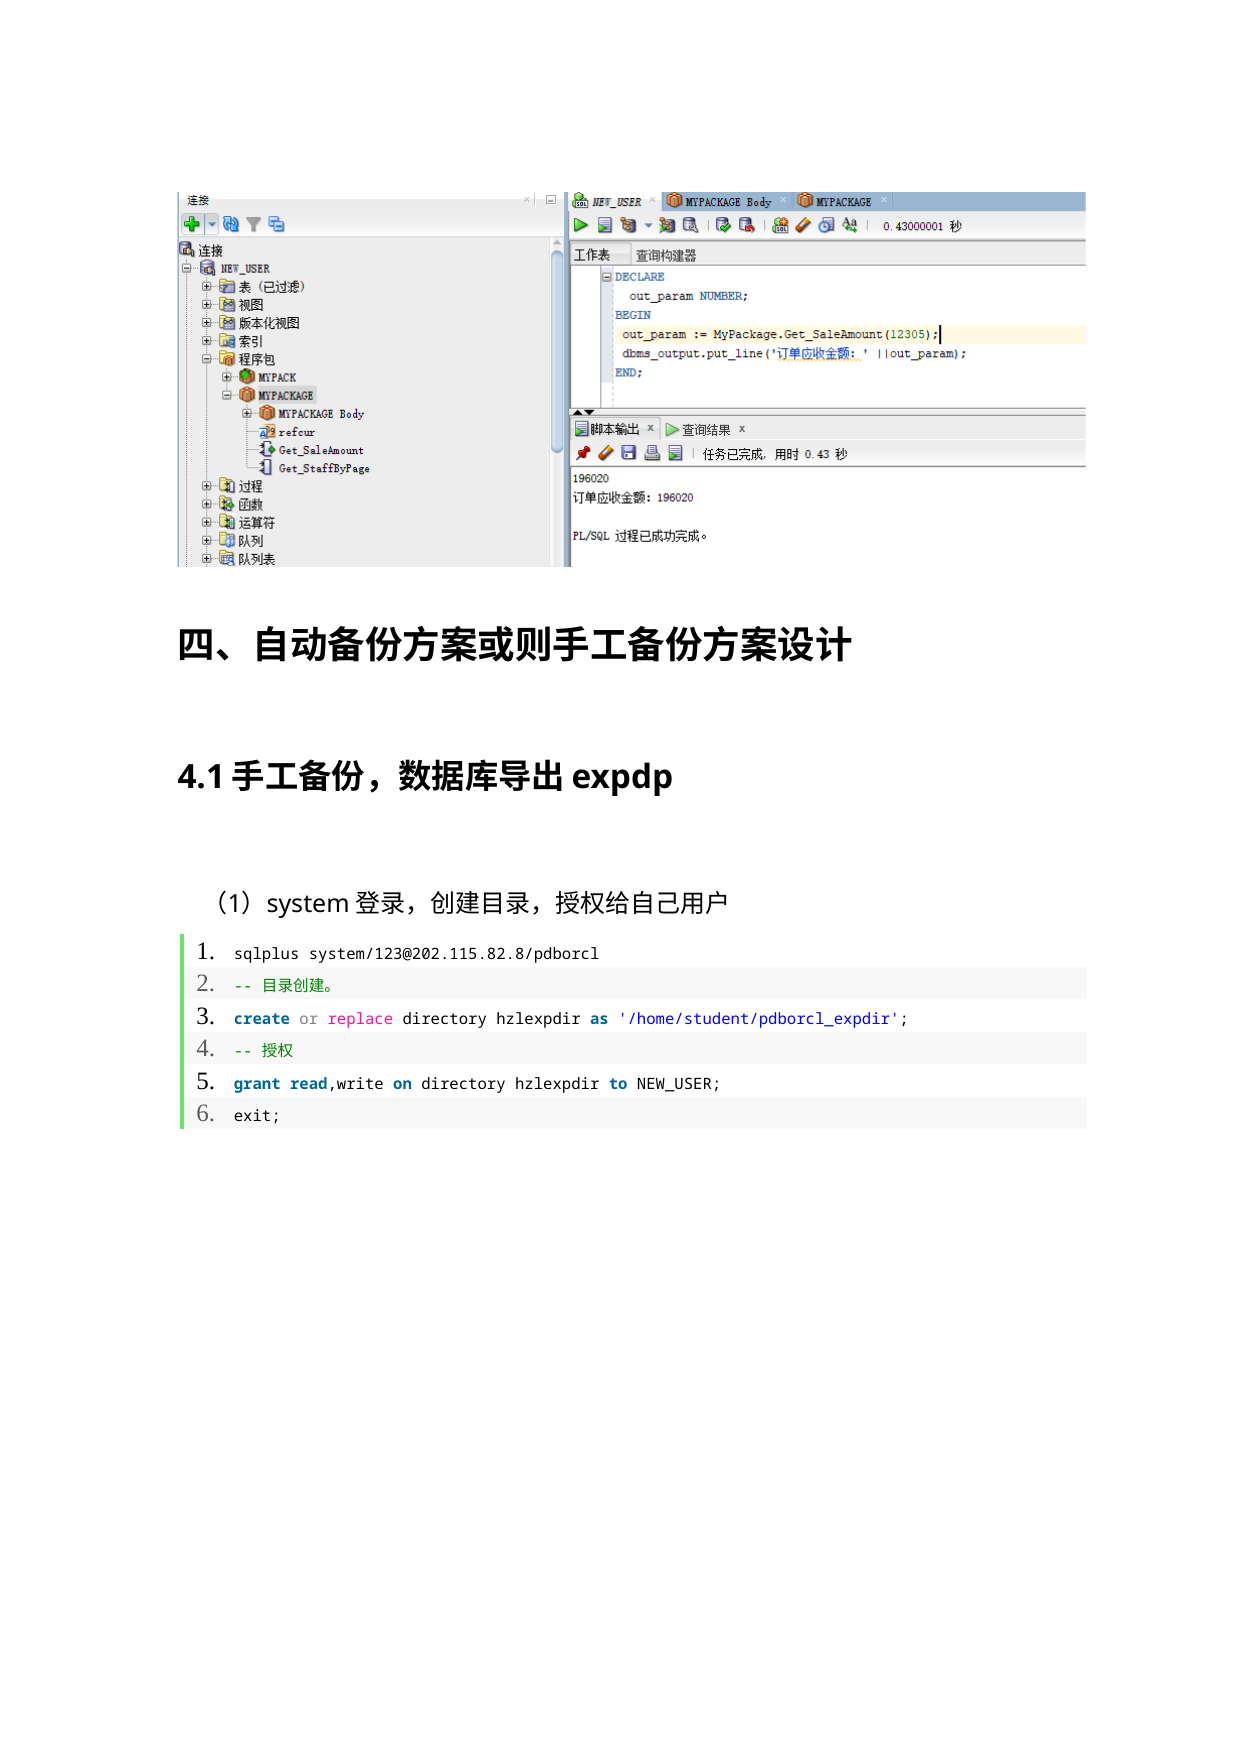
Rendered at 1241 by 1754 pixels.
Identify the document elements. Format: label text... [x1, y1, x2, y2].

list create or replace directory hzlexpdir as '/home/student/pdborcl_expdir'; [184, 999, 1087, 1032]
picture [177, 192, 1086, 567]
list -- 授权 [184, 1032, 1087, 1064]
list grant read,write on directory hzlexpdir to NEW_USER; [184, 1064, 1087, 1097]
text （1）system登录，创建目录，授权给自己用户 [177, 869, 1087, 934]
list sqlplus system/123@202.115.82.8/pdborcl [184, 934, 1087, 967]
subtitle 四、自动备份方案或则手工备份方案设计 [177, 610, 1087, 675]
list -- 目录创建。 [184, 967, 1087, 999]
list exit; [184, 1097, 1087, 1129]
text 4.1手工备份，数据库导出expdp [177, 742, 1087, 807]
